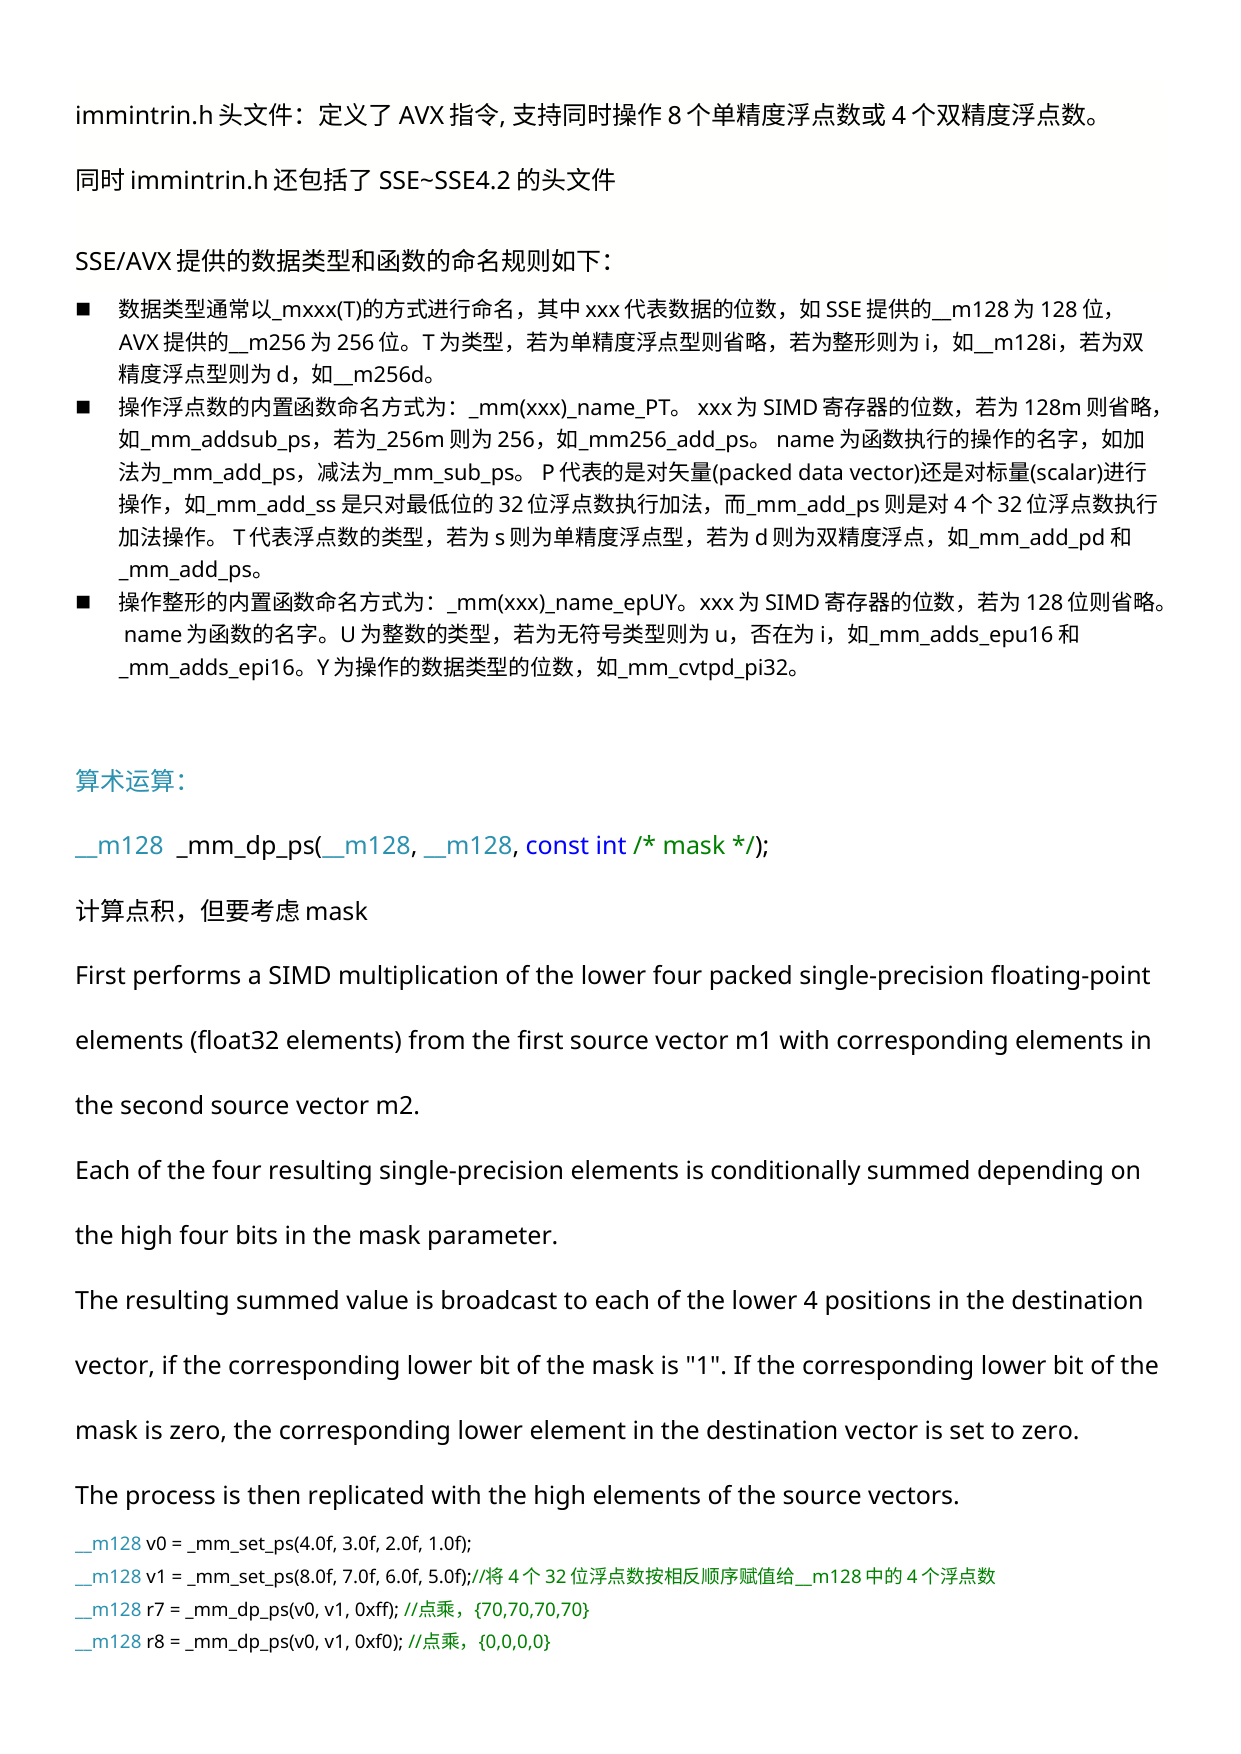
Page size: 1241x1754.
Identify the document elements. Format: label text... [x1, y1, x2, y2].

text First performs a SIMD multiplication of the lower four packed single-precision floating-point elements (float32 elements) from the first source vector m1 with corresponding elements in the second source vector m2. [75, 942, 1165, 1137]
text The resulting summed value is broadcast to each of the lower 4 positions in the destination vector, if the corresponding lower bit of the mask is "1". If the corresponding lower bit of the mask is zero, the corresponding lower element in the destination vector is set to zero. [75, 1267, 1165, 1462]
text __m128 v0 = _mm_set_ps(4.0f, 3.0f, 2.0f, 1.0f); [75, 1527, 1165, 1559]
list 数据类型通常以_mxxx(T)的方式进行命名，其中xxx代表数据的位数，如SSE提供的__m128为128位，AVX提供的__m256为256位。T为类型，若为单精度浮点型则省略，若为整形则为i，如__m128i，若为双精度浮点型则为d，如__m256d。 [75, 292, 1165, 389]
text __m128 r7 = _mm_dp_ps(v0, v1, 0xff); //点乘，{70,70,70,70} [75, 1592, 1165, 1624]
text immintrin.h头文件：定义了AVX指令, 支持同时操作8个单精度浮点数或4个双精度浮点数。 [75, 81, 1165, 146]
text 计算点积，但要考虑mask [75, 877, 1165, 942]
text Each of the four resulting single-precision elements is conditionally summed depending on the high four bits in the mask parameter. [75, 1137, 1165, 1267]
text __m128 v1 = _mm_set_ps(8.0f, 7.0f, 6.0f, 5.0f);//将4个32位浮点数按相反顺序赋值给__m128中的4个浮点数 [75, 1559, 1165, 1592]
text __m128 r8 = _mm_dp_ps(v0, v1, 0xf0); //点乘，{0,0,0,0} [75, 1624, 1165, 1657]
text __m128 _mm_dp_ps(__m128, __m128, const int /* mask */); [75, 812, 1165, 877]
text The process is then replicated with the high elements of the source vectors. [75, 1462, 1165, 1527]
text SSE/AVX提供的数据类型和函数的命名规则如下： [75, 227, 1165, 292]
text 算术运算： [75, 747, 1165, 812]
list 操作整形的内置函数命名方式为：_mm(xxx)_name_epUY。xxx为SIMD寄存器的位数，若为128位则省略。 name为函数的名字。U为整数的类型，若为无符号类型则为u，否在为i，如_mm_adds_epu16和_mm_adds_epi16。Y为操作的数据类型的位数，如_mm_cvtpd_pi32。 [75, 584, 1165, 682]
list 操作浮点数的内置函数命名方式为：_mm(xxx)_name_PT。 xxx为SIMD寄存器的位数，若为128m则省略，如_mm_addsub_ps，若为_256m则为256，如_mm256_add_ps。 name为函数执行的操作的名字，如加法为_mm_add_ps，减法为_mm_sub_ps。 P代表的是对矢量(packed data vector)还是对标量(scalar)进行操作，如_mm_add_ss是只对最低位的32位浮点数执行加法，而_mm_add_ps则是对4个32位浮点数执行加法操作。 T代表浮点数的类型，若为s则为单精度浮点型，若为d则为双精度浮点，如_mm_add_pd和_mm_add_ps。 [75, 389, 1165, 584]
text 同时immintrin.h还包括了SSE~SSE4.2的头文件 [75, 146, 1165, 211]
